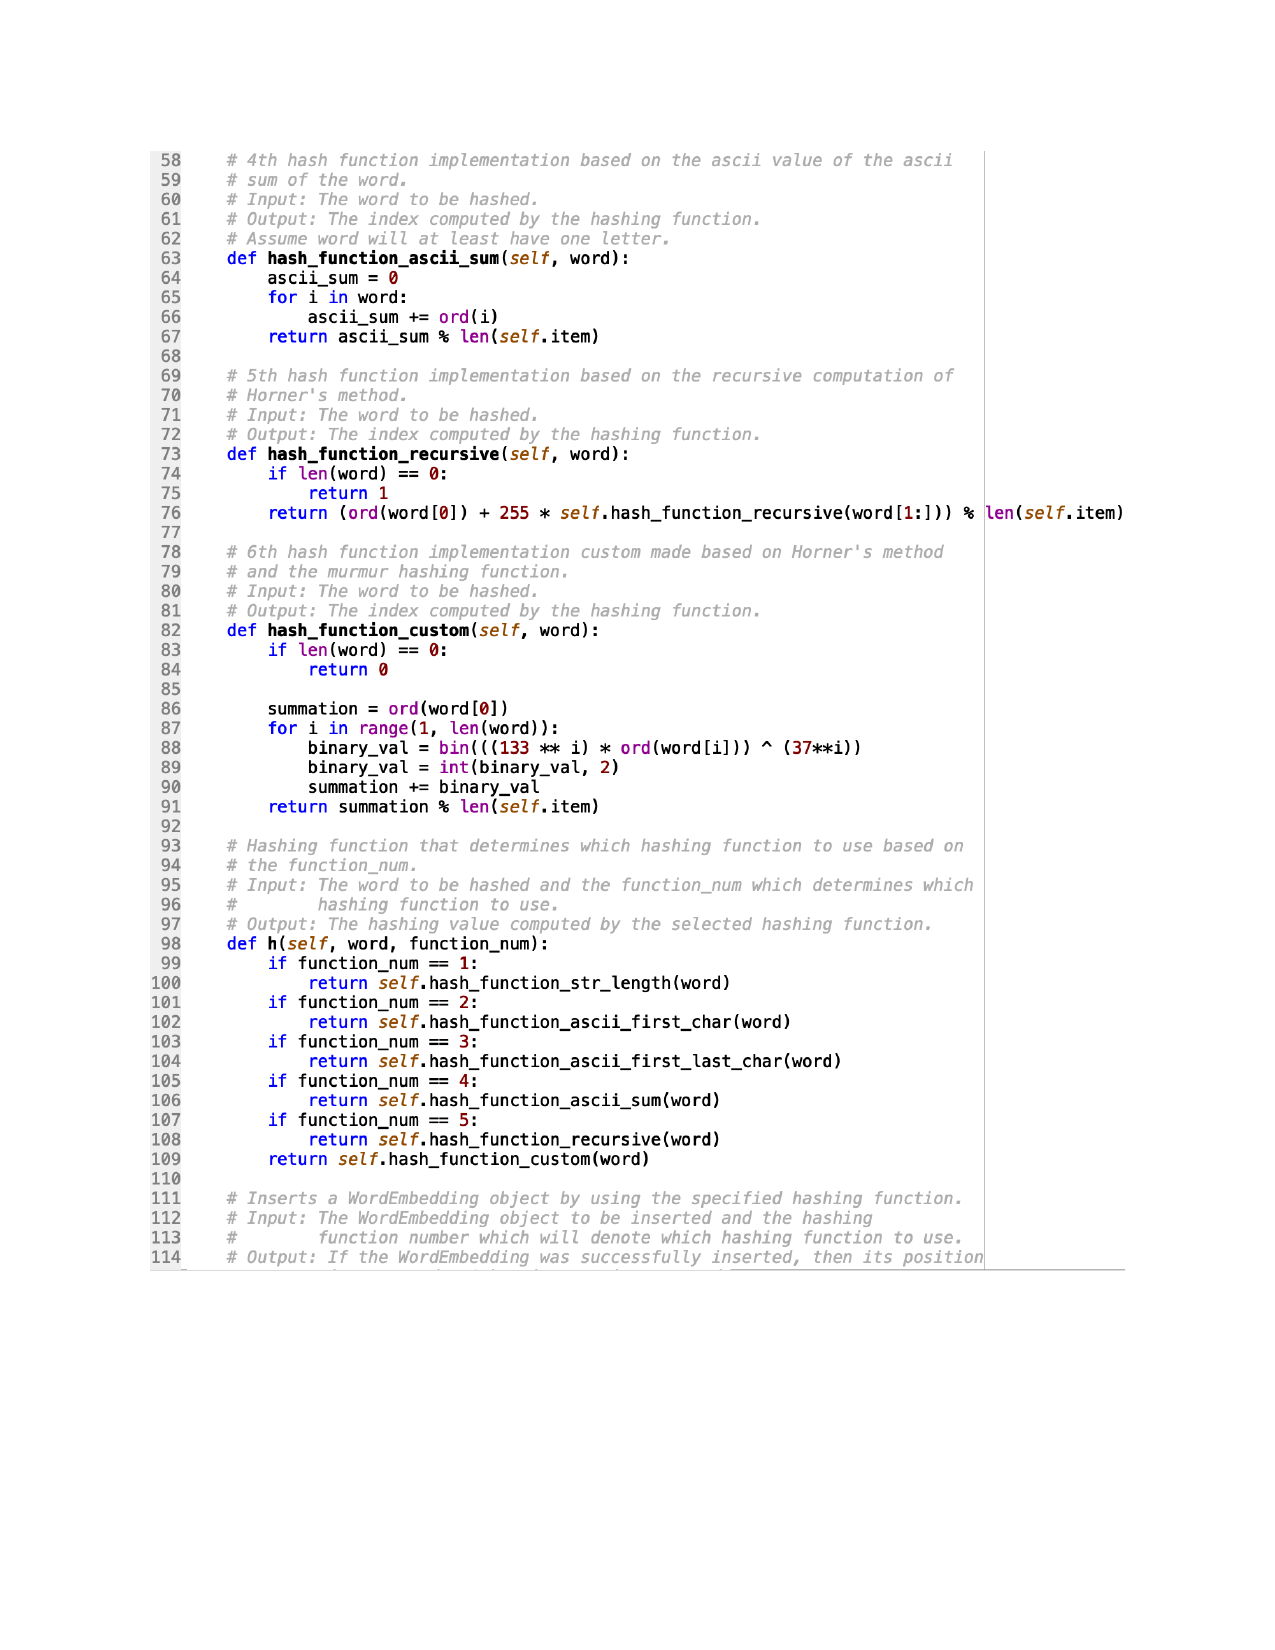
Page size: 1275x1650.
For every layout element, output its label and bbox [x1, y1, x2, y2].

picture [150, 150, 1125, 1271]
